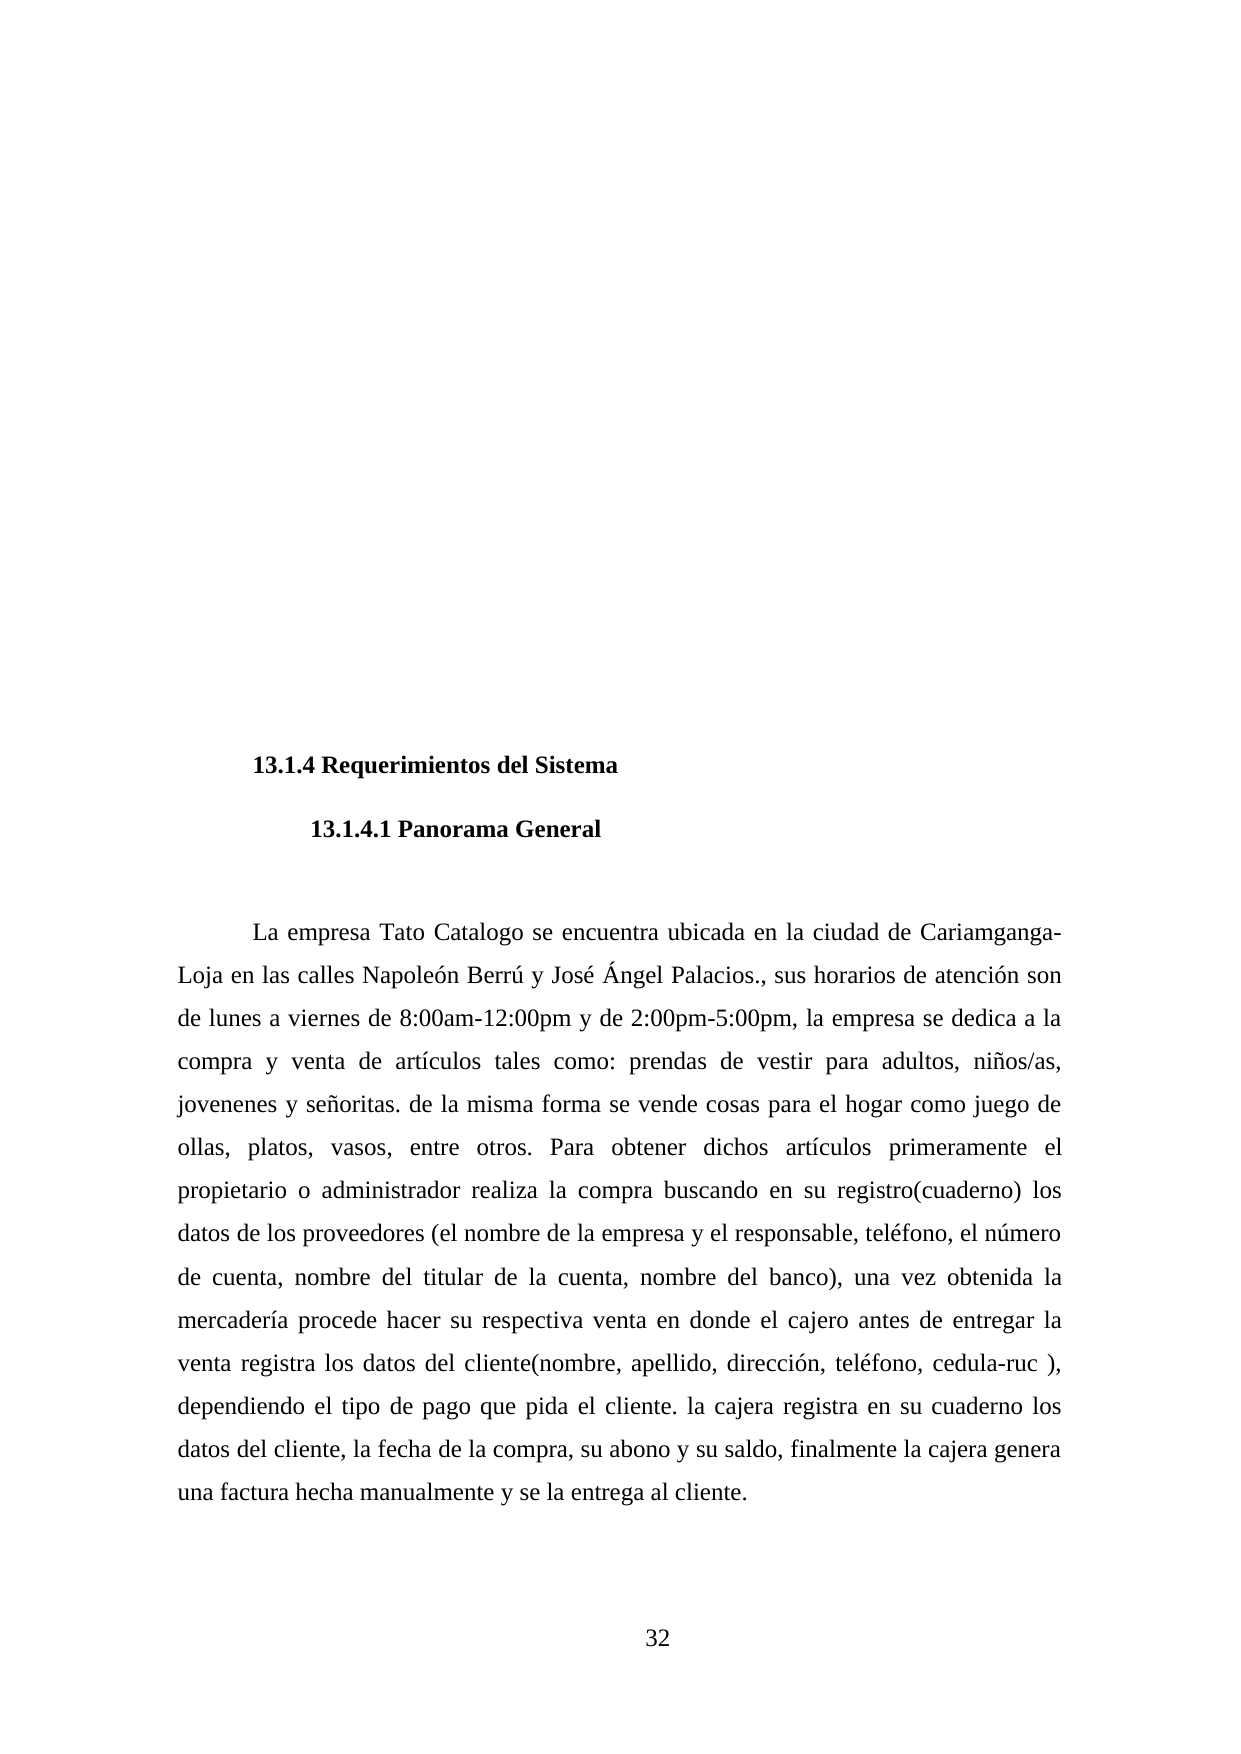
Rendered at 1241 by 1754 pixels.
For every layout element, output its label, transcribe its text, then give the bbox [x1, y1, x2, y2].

text La empresa Tato Catalogo se encuentra ubicada en la ciudad de Cariamganga-Loja en las calles Napoleón Berrú y José Ángel Palacios., sus horarios de atención son de lunes a viernes de 8:00am-12:00pm y de 2:00pm-5:00pm, la empresa se dedica a la compra y venta de artículos tales como: prendas de vestir para adultos, niños/as, jovenenes y señoritas. de la misma forma se vende cosas para el hogar como juego de ollas, platos, vasos, entre otros. Para obtener dichos artículos primeramente el propietario o administrador realiza la compra buscando en su registro(cuaderno) los datos de los proveedores (el nombre de la empresa y el responsable, teléfono, el número de cuenta, nombre del titular de la cuenta, nombre del banco), una vez obtenida la mercadería procede hacer su respectiva venta en donde el cajero antes de entregar la venta registra los datos del cliente(nombre, apellido, dirección, teléfono, cedula-ruc ), dependiendo el tipo de pago que pida el cliente. la cajera registra en su cuaderno los datos del cliente, la fecha de la compra, su abono y su saldo, finalmente la cajera genera una factura hecha manualmente y se la entrega al cliente. [177, 917, 1063, 1506]
subtitle 13.1.4 Requerimientos del Sistema [252, 750, 1063, 778]
subtitle 13.1.4.1 Panorama General [310, 814, 1063, 842]
